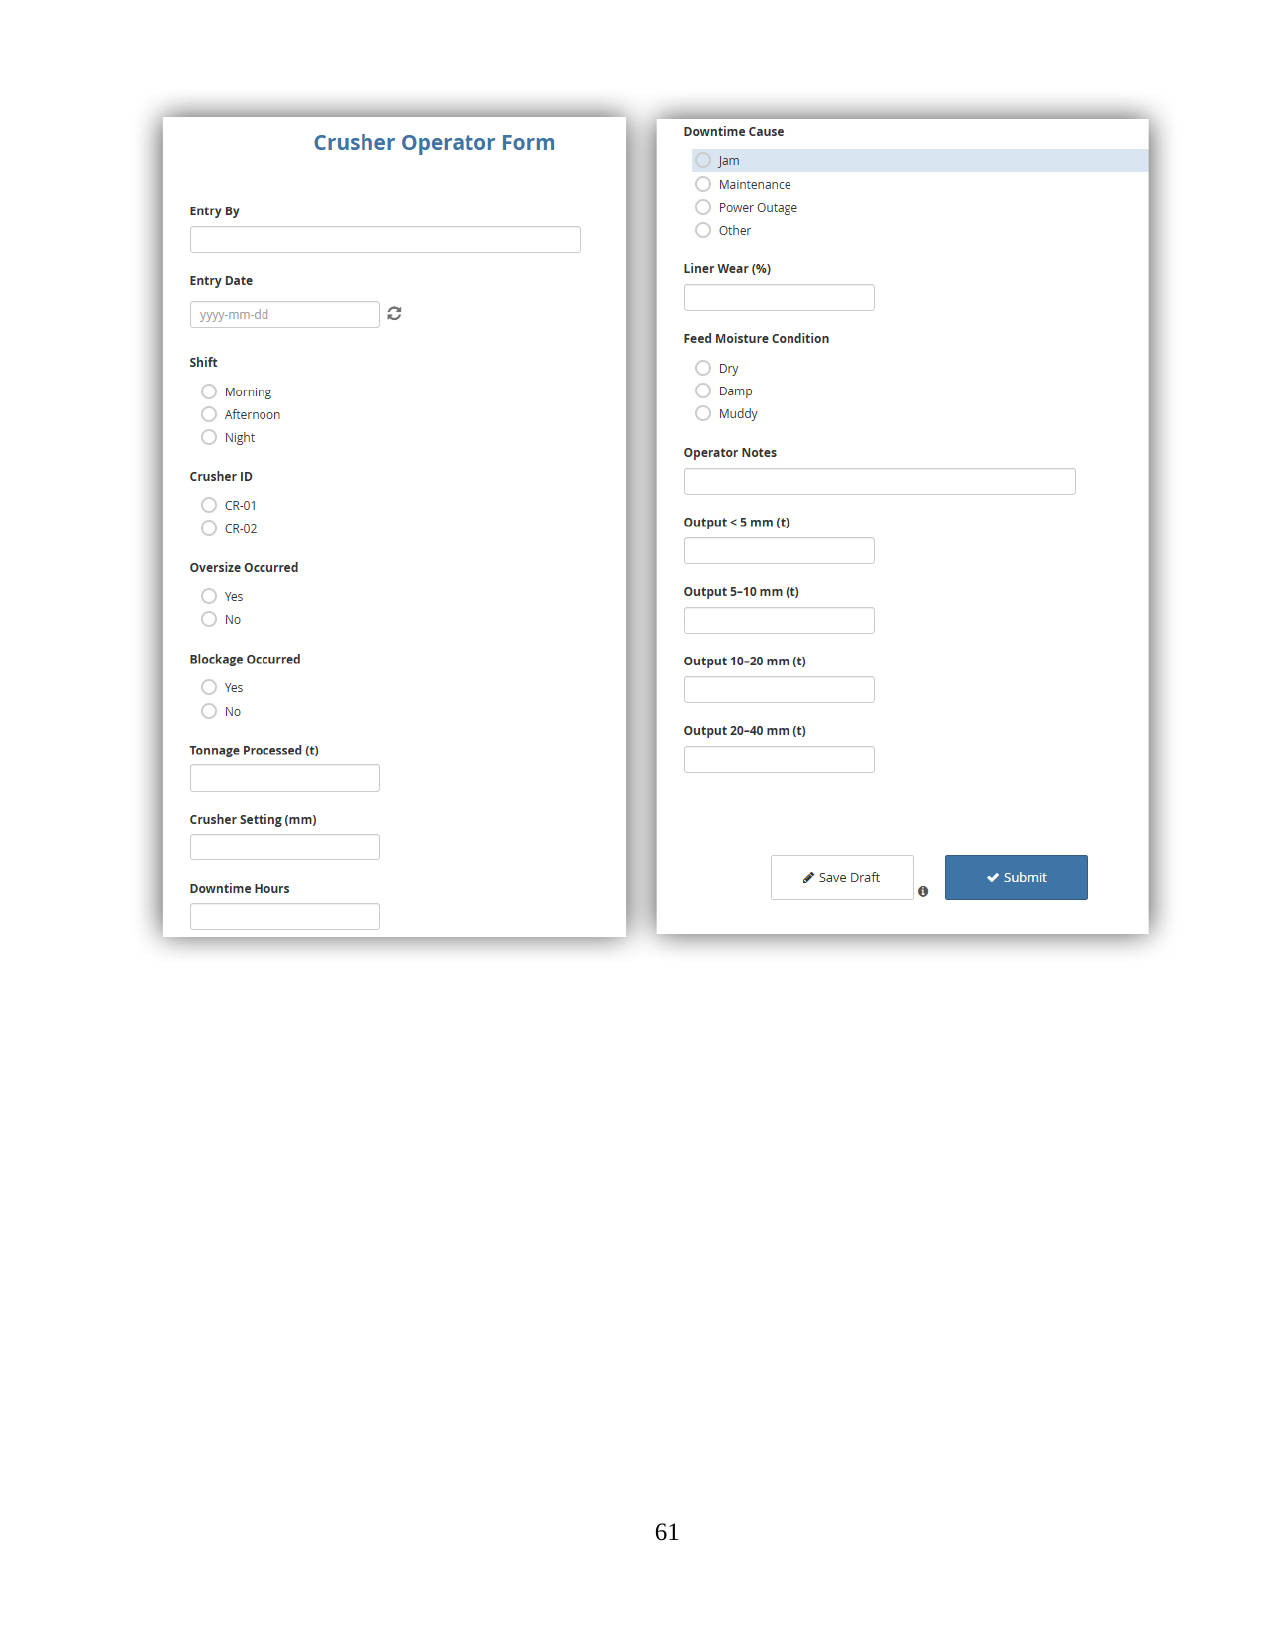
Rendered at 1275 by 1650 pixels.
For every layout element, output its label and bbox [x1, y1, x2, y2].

picture [656, 119, 1149, 934]
picture [162, 117, 627, 937]
